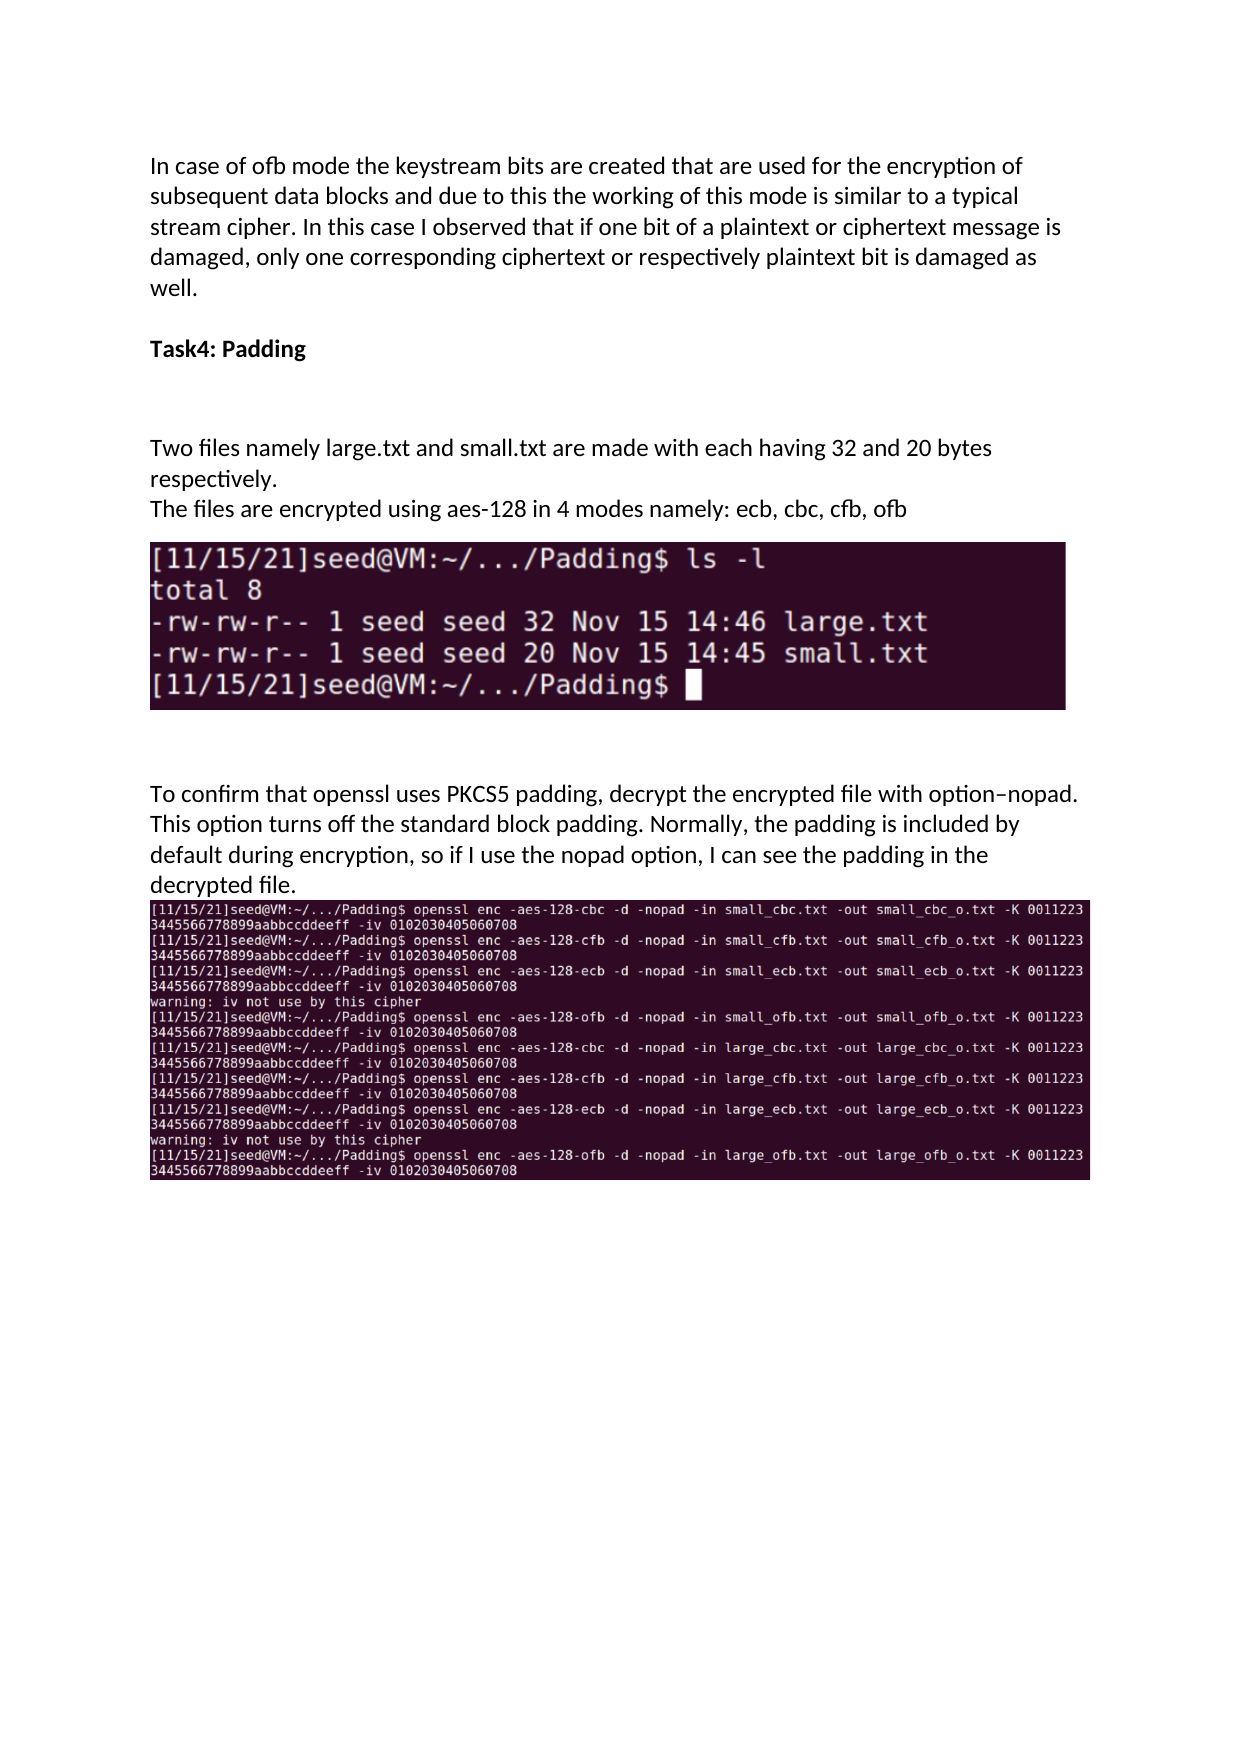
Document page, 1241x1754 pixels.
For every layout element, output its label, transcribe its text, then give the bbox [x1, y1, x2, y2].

picture [150, 900, 1091, 1180]
text The files are encrypted using aes-128 in 4 modes namely: ecb, cbc, cfb, ofb [150, 493, 1090, 524]
text This option turns off the standard block padding. Normally, the padding is included by default during encryption, so if I use the nopad option, I can see the padding in the decrypted file. [150, 808, 1090, 900]
text In case of ofb mode the keystream bits are created that are used for the encryption of subsequent data blocks and due to this the working of this mode is similar to a typical stream cipher. In this case I observed that if one bit of a plaintext or ciphertext message is damaged, only one corresponding ciphertext or respectively plaintext bit is damaged as well. [150, 150, 1090, 303]
text To confirm that openssl uses PKCS5 padding, decrypt the encrypted file with option–nopad. [150, 778, 1090, 808]
picture [150, 542, 1066, 710]
text Two files namely large.txt and small.txt are made with each having 32 and 20 bytes respectively. [150, 432, 1090, 493]
text Task4: Padding [150, 333, 1090, 364]
